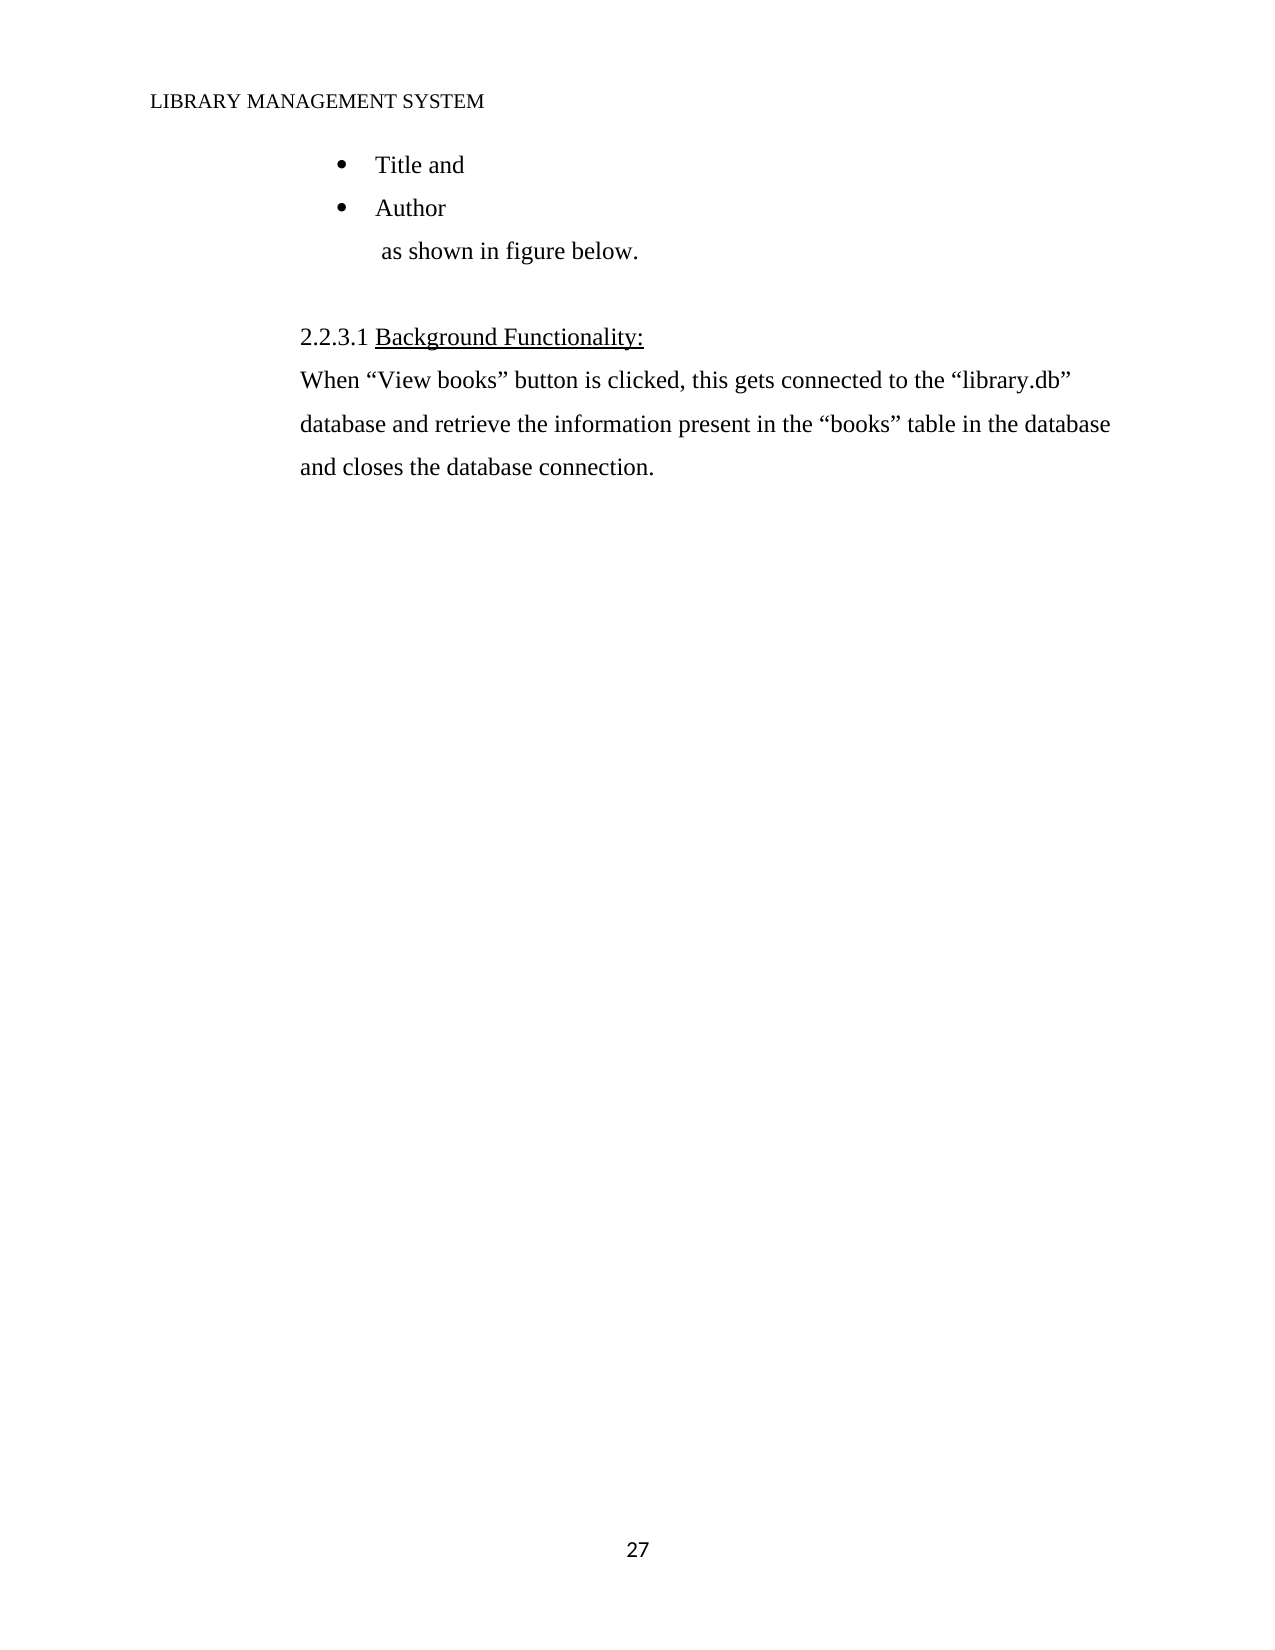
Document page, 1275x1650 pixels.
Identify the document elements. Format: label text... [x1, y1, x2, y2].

list When “View books” button is clicked, this gets connected to the “library.db” database and retrieve the information present in the “books” table in the database and closes the database connection. [300, 366, 1125, 481]
list as shown in figure below. [375, 236, 1125, 265]
list 2.2.3.1 Background Functionality: [300, 322, 1125, 351]
list Title and [337, 150, 1125, 179]
list Author [337, 193, 1125, 222]
